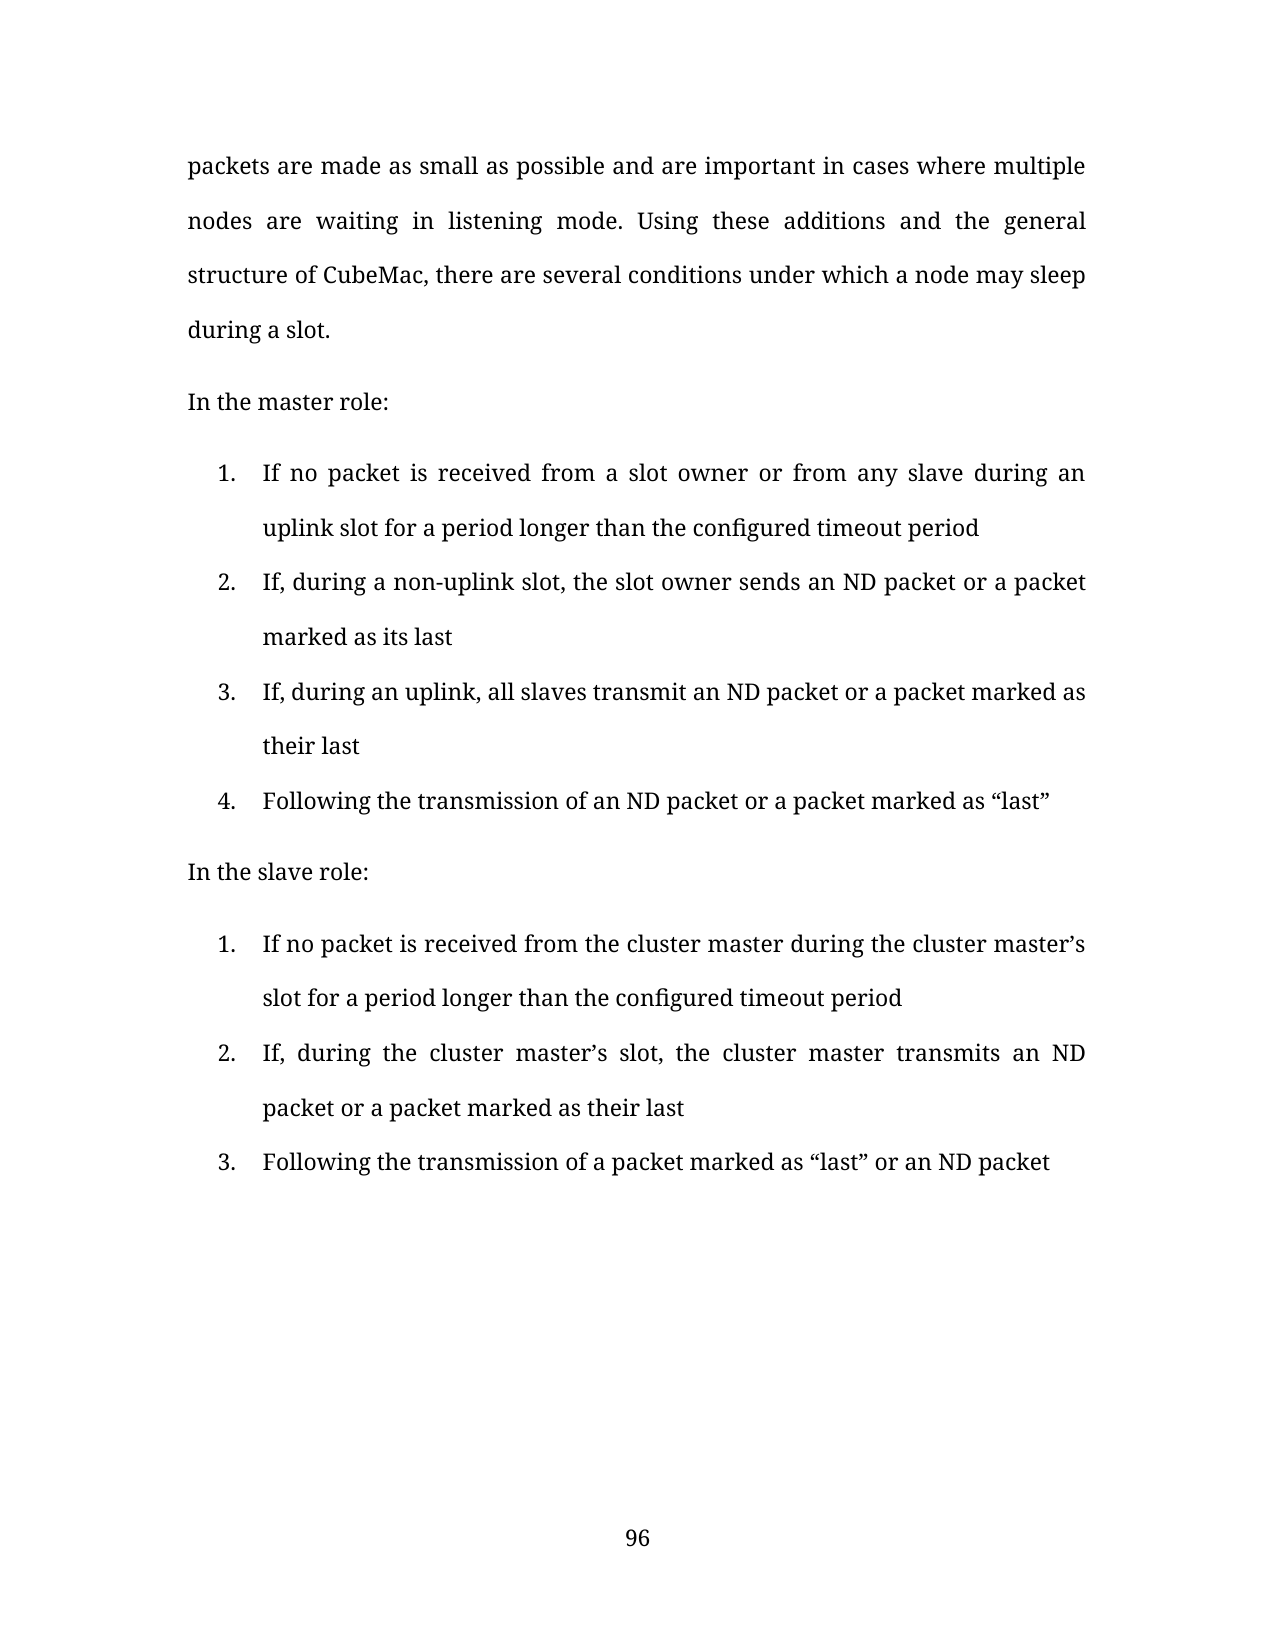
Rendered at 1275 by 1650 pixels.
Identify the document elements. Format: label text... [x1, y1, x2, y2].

text In the slave role: [187, 856, 1087, 887]
list If, during the cluster master’s slot, the cluster master transmits an ND packet or a packet marked as their last [217, 1037, 1087, 1123]
list Following the transmission of an ND packet or a packet marked as “last” [217, 785, 1087, 816]
text In the master role: [187, 385, 1087, 417]
list Following the transmission of a packet marked as “last” or an ND packet [217, 1146, 1087, 1178]
list If no packet is received from a slot owner or from any slave during an uplink slot for a period longer than the configured timeout period [217, 457, 1087, 543]
list If, during a non-uplink slot, the slot owner sends an ND packet or a packet marked as its last [217, 566, 1087, 652]
list If no packet is received from the cluster master during the cluster master’s slot for a period longer than the configured timeout period [217, 928, 1087, 1013]
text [187, 150, 1087, 345]
list If, during an uplink, all slaves transmit an ND packet or a packet marked as their last [217, 676, 1087, 761]
